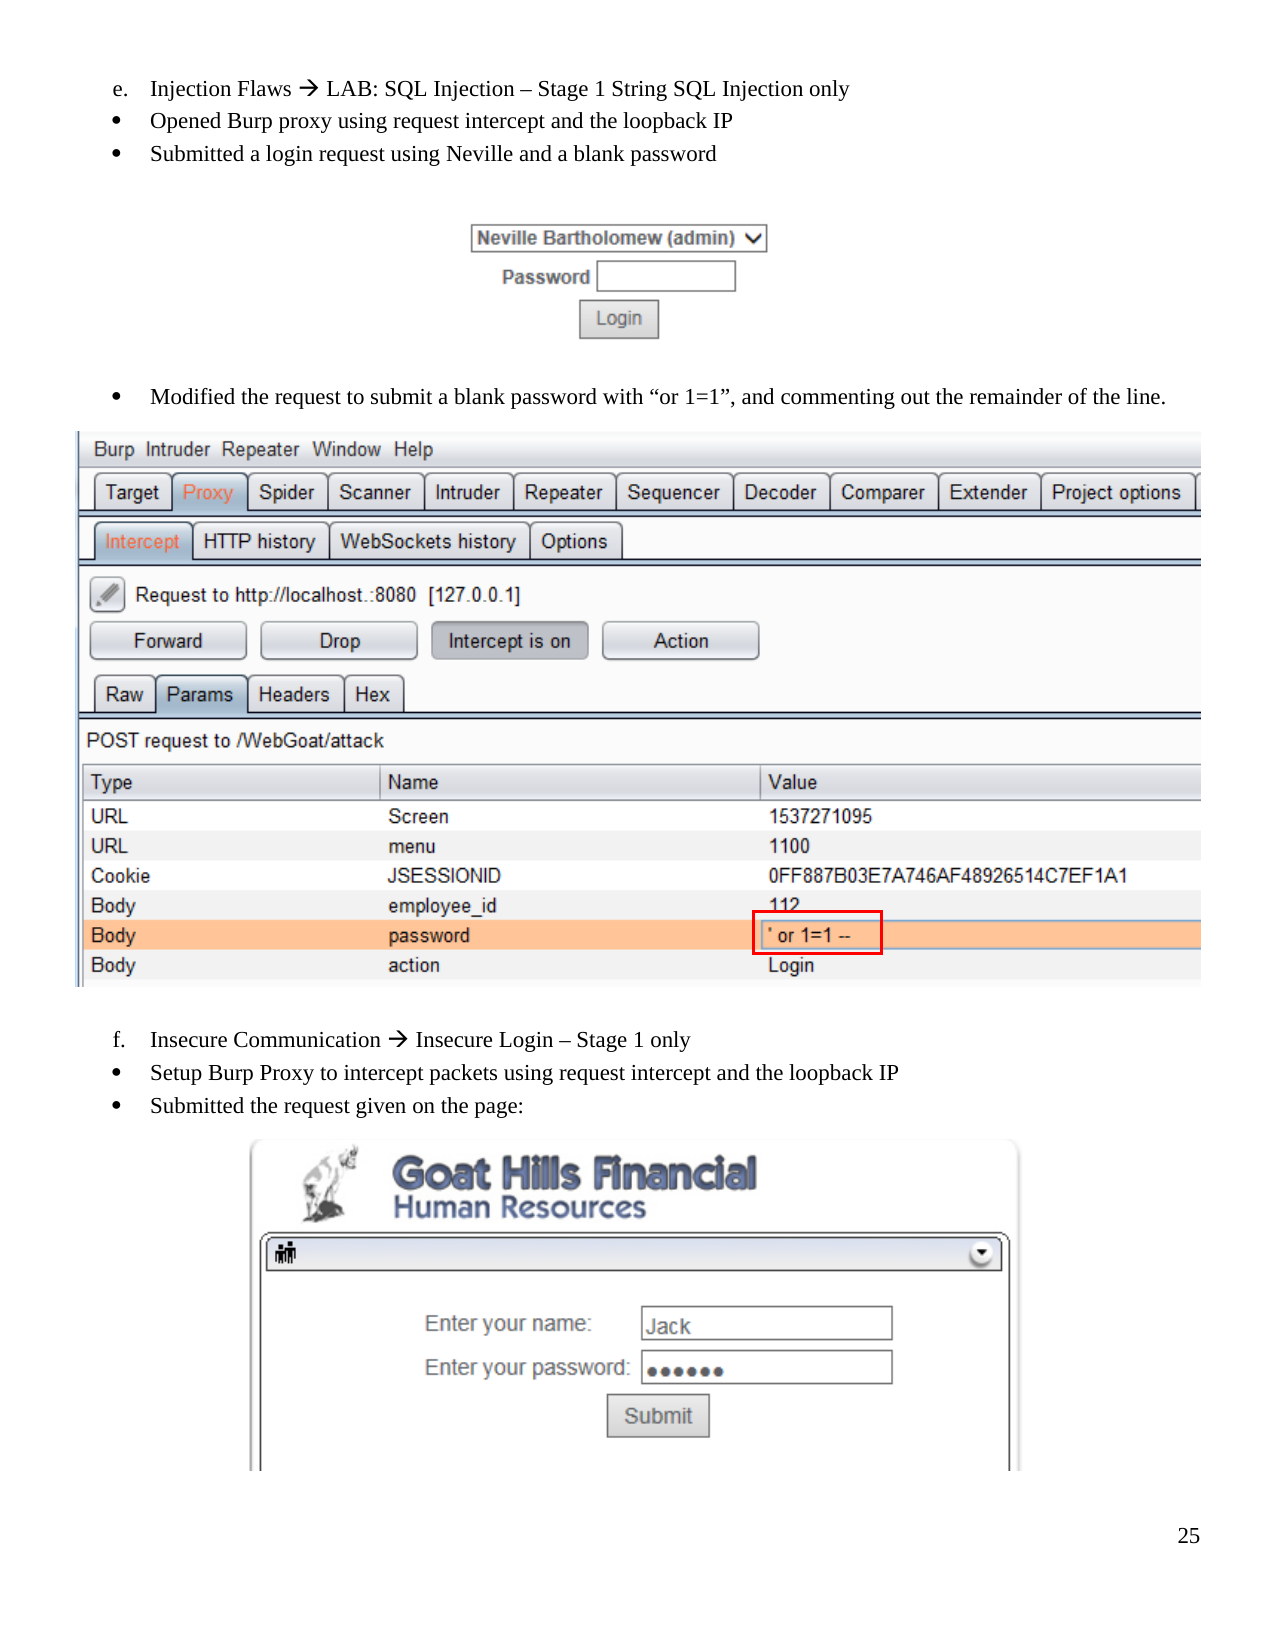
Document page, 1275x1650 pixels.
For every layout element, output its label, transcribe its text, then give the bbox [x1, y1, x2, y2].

picture [75, 431, 1201, 987]
list Injection Flaws LAB: SQL Injection – Stage 1 String SQL Injection only [112, 75, 1200, 101]
list Setup Burp Proxy to intercept packets using request intercept and the loopback IP [112, 1059, 1200, 1086]
list Submitted a login request using Neville and a blank password [112, 140, 1200, 167]
picture [443, 193, 832, 377]
list Opened Burp proxy using request intercept and the loopback IP [112, 108, 1200, 134]
list Submitted the request given on the page: [112, 1092, 1200, 1118]
picture [249, 1139, 1026, 1471]
list Insecure Communication Insecure Login – Stage 1 only [112, 1027, 1200, 1053]
